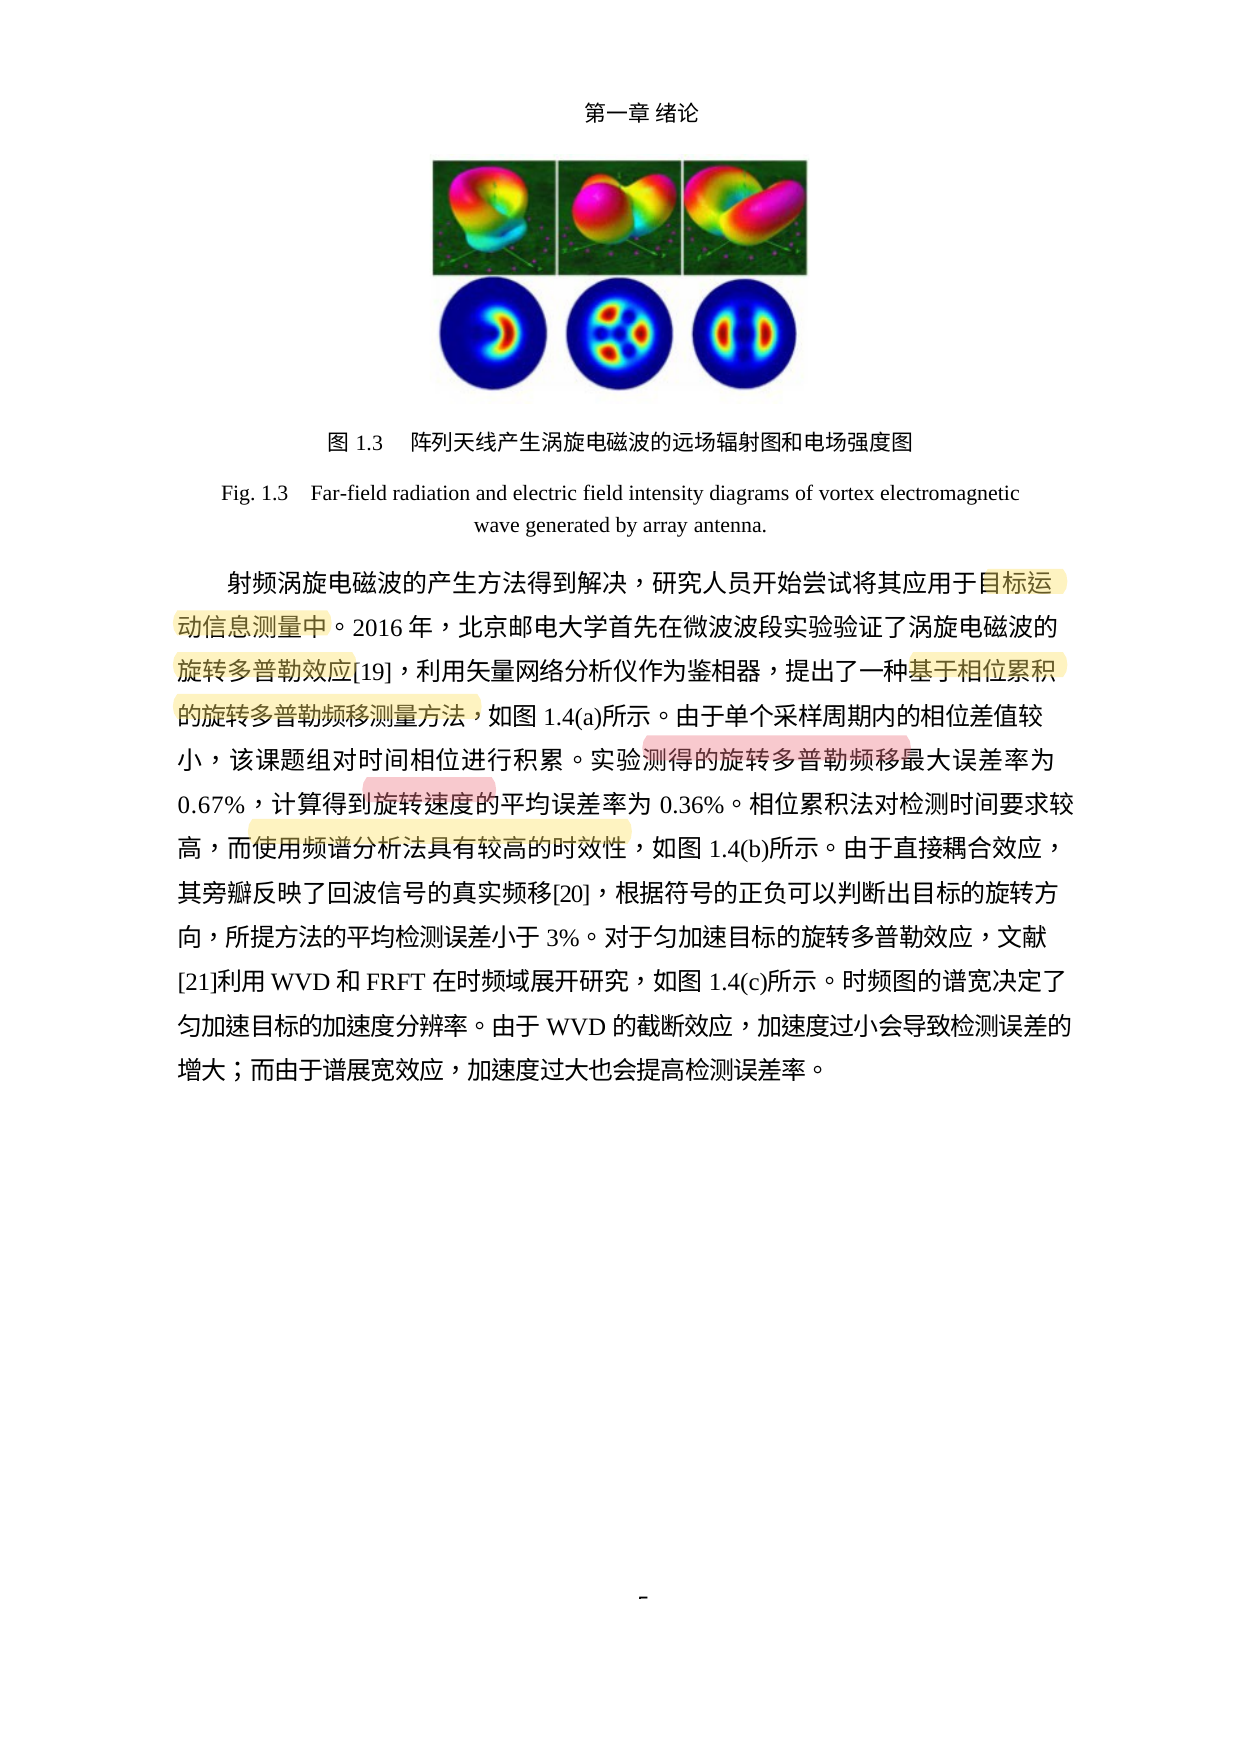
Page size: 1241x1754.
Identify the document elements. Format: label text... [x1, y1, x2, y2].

text Fig. 1.3 Far-field radiation and electric field intensity diagrams of vortex electromagnetic wave generated by array antenna. [195, 480, 1045, 537]
picture [429, 154, 810, 404]
text 第一章 绪论 [310, 98, 973, 128]
text 图 1.3 阵列天线产生涡旋电磁波的远场辐射图和电场强度图 [160, 427, 1080, 457]
text 射频涡旋电磁波的产生方法得到解决，研究人员开始尝试将其应用于目标运动信息测量中。2016 年，北京邮电大学首先在微波波段实验验证了涡旋电磁波的旋转多普勒效应[19]，利用矢量网络分析仪作为鉴相器，提出了一种基于相位累积的旋转多普勒频移测量方法，如图 1.4(a)所示。由于单个采样周期内的相位差值较小，该课题组对时间相位进行积累。实验测得的旋转多普勒频移最大误差率为0.67%，计算得到旋转速度的平均误差率为 0.36%。相位累积法对检测时间要求较高，而使用频谱分析法具有较高的时效性，如图 1.4(b)所示。由于直接耦合效应， 其旁瓣反映了回波信号的真实频移[20]，根据符号的正负可以判断出目标的旋转方向，所提方法的平均检测误差小于 3%。对于匀加速目标的旋转多普勒效应，文献[21]利用 WVD 和 FRFT 在时频域展开研究，如图 1.4(c)所示。时频图的谱宽决定了匀加速目标的加速度分辨率。由于 WVD 的截断效应，加速度过小会导致检测误差的增大；而由于谱展宽效应，加速度过大也会提高检测误差率。 [177, 565, 1076, 1086]
